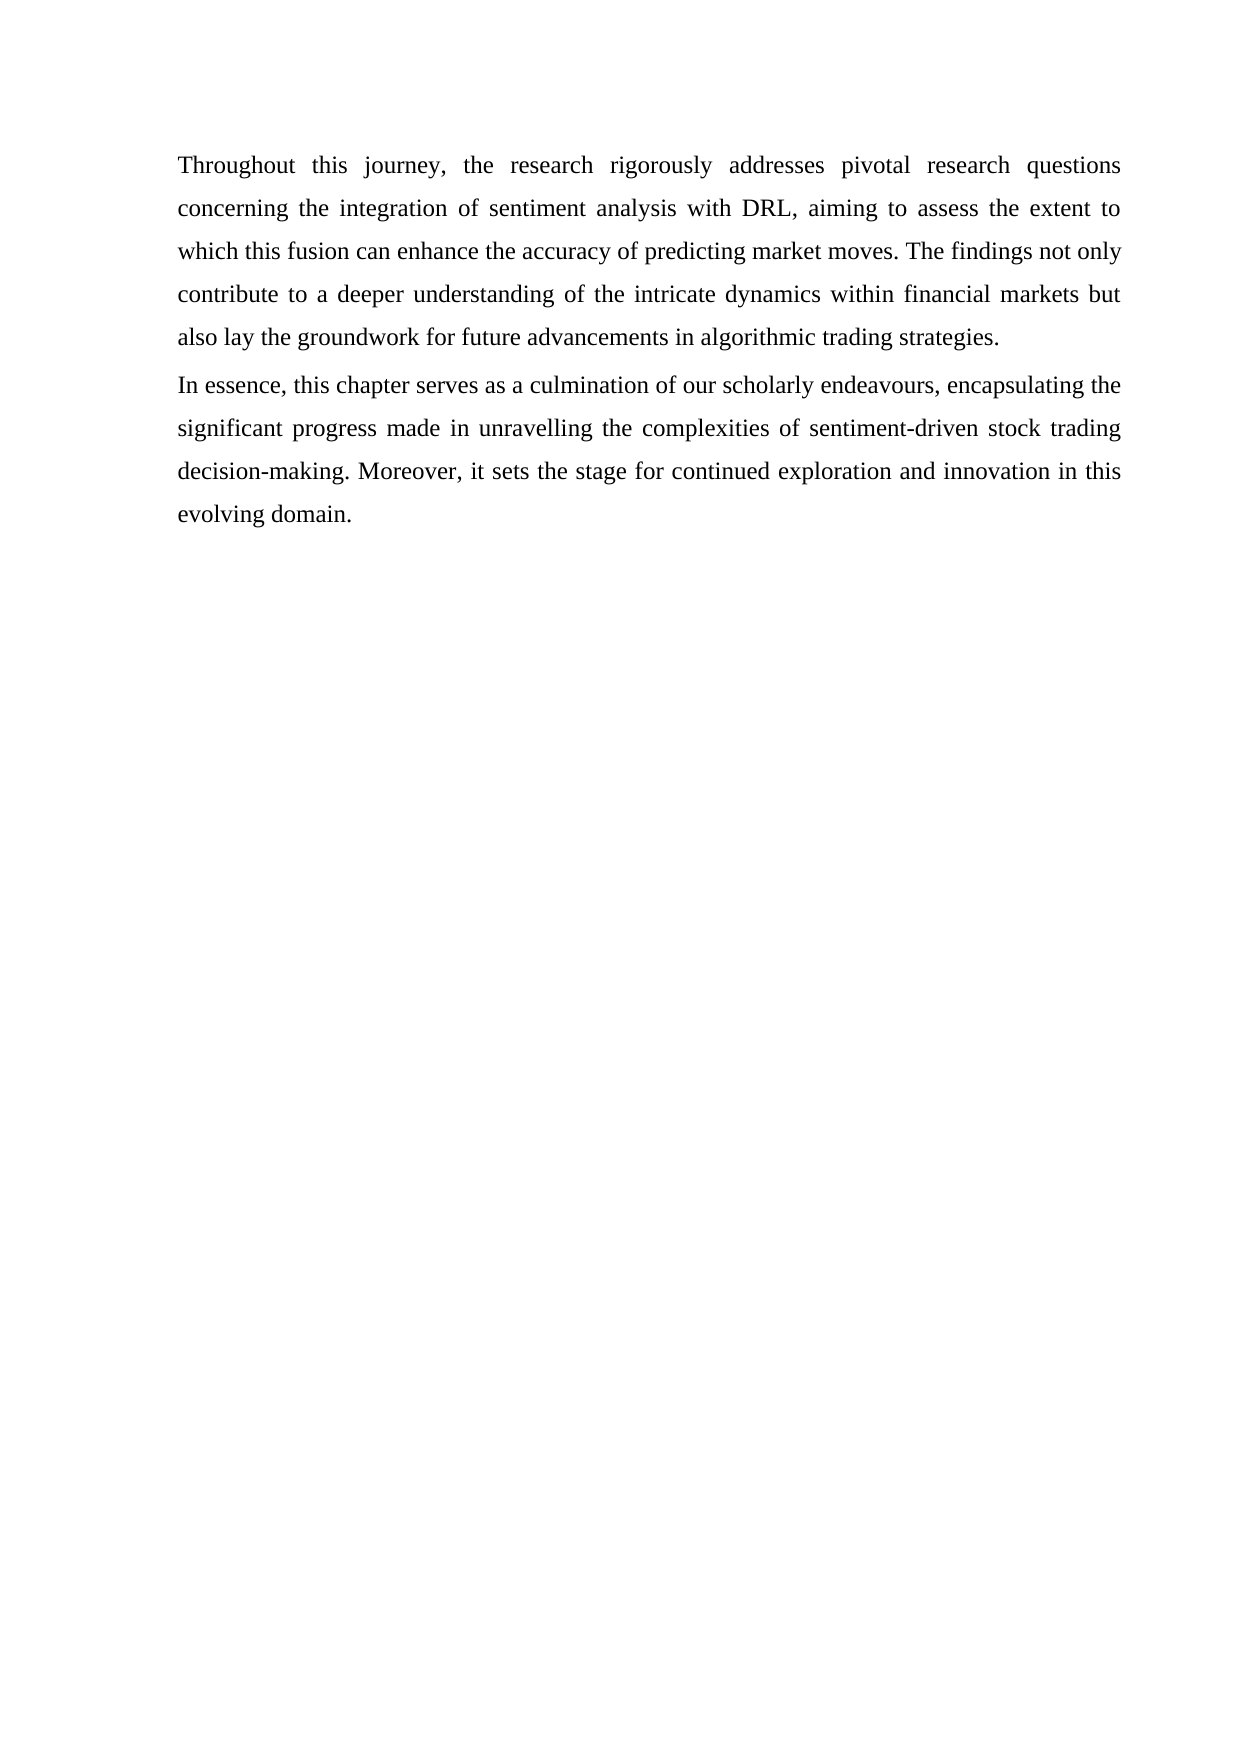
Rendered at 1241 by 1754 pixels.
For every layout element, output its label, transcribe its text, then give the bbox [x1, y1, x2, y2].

text Throughout this journey, the research rigorously addresses pivotal research questions concerning the integration of sentiment analysis with DRL, aiming to assess the extent to which this fusion can enhance the accuracy of predicting market moves. The findings not only contribute to a deeper understanding of the intricate dynamics within financial markets but also lay the groundwork for future advancements in algorithmic trading strategies. [177, 150, 1122, 351]
text In essence, this chapter serves as a culmination of our scholarly endeavours, encapsulating the significant progress made in unravelling the complexities of sentiment-driven stock trading decision-making. Moreover, it sets the stage for continued exploration and innovation in this evolving domain. [177, 370, 1122, 528]
